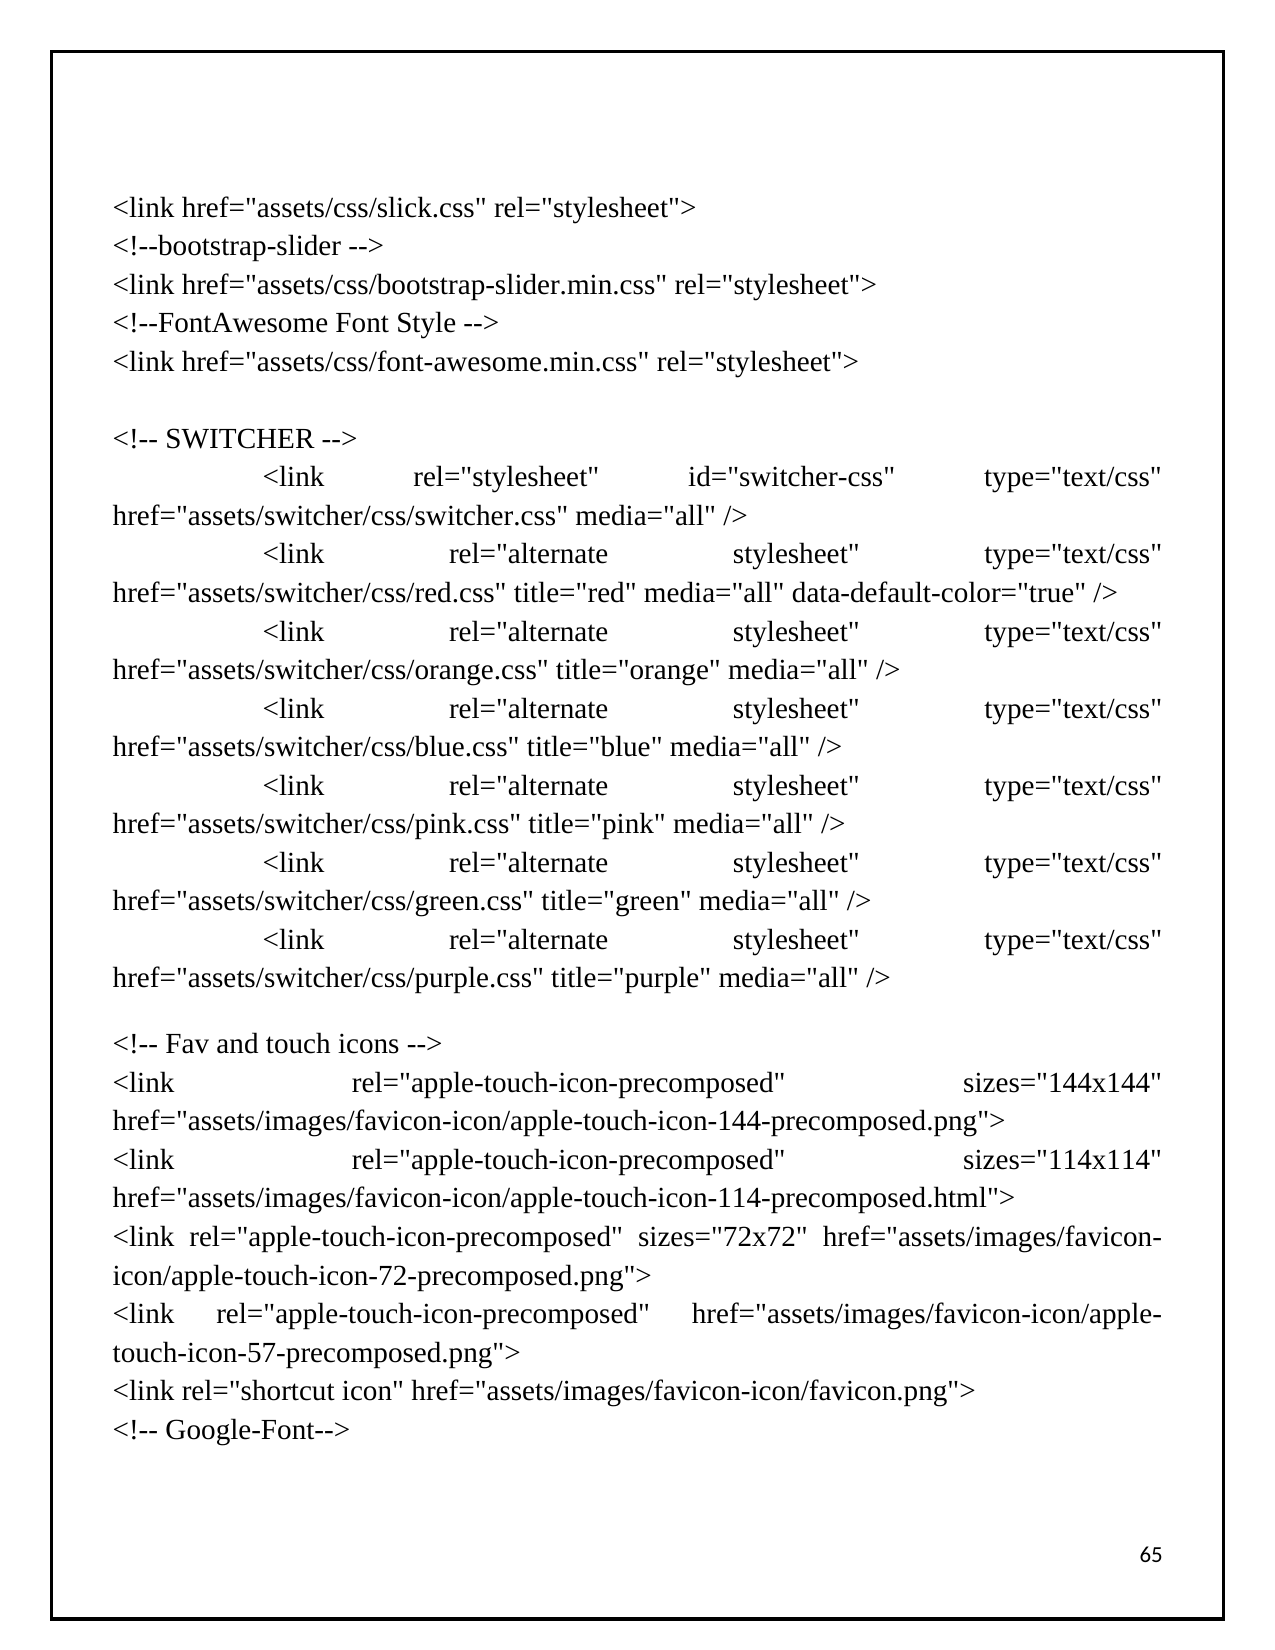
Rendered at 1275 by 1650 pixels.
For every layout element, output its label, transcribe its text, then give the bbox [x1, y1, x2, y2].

text <link rel="apple-touch-icon-precomposed" sizes="144x144" href="assets/images/favicon-icon/apple-touch-icon-144-precomposed.png"> [112, 1065, 1162, 1137]
text <!-- Google-Font--> [112, 1412, 1162, 1445]
text <link href="assets/css/font-awesome.min.css" rel="stylesheet"> [112, 344, 1162, 377]
text <link href="assets/css/bootstrap-slider.min.css" rel="stylesheet"> [112, 267, 1162, 300]
text <!-- SWITCHER --> [112, 421, 1162, 454]
text <link rel="apple-touch-icon-precomposed" href="assets/images/favicon-icon/apple-touch-icon-57-precomposed.png"> [112, 1296, 1162, 1368]
text <link rel="alternate stylesheet" type="text/css" href="assets/switcher/css/red.css" title="red" media="all" data-default-color="true" /> [112, 537, 1162, 609]
text <link rel="alternate stylesheet" type="text/css" href="assets/switcher/css/blue.css" title="blue" media="all" /> [112, 691, 1162, 763]
text <link rel="apple-touch-icon-precomposed" sizes="72x72" href="assets/images/favicon-icon/apple-touch-icon-72-precomposed.png"> [112, 1219, 1162, 1291]
text <link rel="alternate stylesheet" type="text/css" href="assets/switcher/css/purple.css" title="purple" media="all" /> [112, 922, 1162, 994]
text <link rel="alternate stylesheet" type="text/css" href="assets/switcher/css/pink.css" title="pink" media="all" /> [112, 768, 1162, 840]
text <!-- Fav and touch icons --> [112, 1026, 1162, 1060]
text <!--FontAwesome Font Style --> [112, 305, 1162, 339]
text <link href="assets/css/slick.css" rel="stylesheet"> [112, 190, 1162, 223]
text <!--bootstrap-slider --> [112, 228, 1162, 262]
text <link rel="stylesheet" id="switcher-css" type="text/css" href="assets/switcher/css/switcher.css" media="all" /> [112, 459, 1162, 532]
text <link rel="apple-touch-icon-precomposed" sizes="114x114" href="assets/images/favicon-icon/apple-touch-icon-114-precomposed.html"> [112, 1142, 1162, 1214]
text <link rel="alternate stylesheet" type="text/css" href="assets/switcher/css/orange.css" title="orange" media="all" /> [112, 614, 1162, 686]
text <link rel="shortcut icon" href="assets/images/favicon-icon/favicon.png"> [112, 1373, 1162, 1407]
text <link rel="alternate stylesheet" type="text/css" href="assets/switcher/css/green.css" title="green" media="all" /> [112, 845, 1162, 917]
